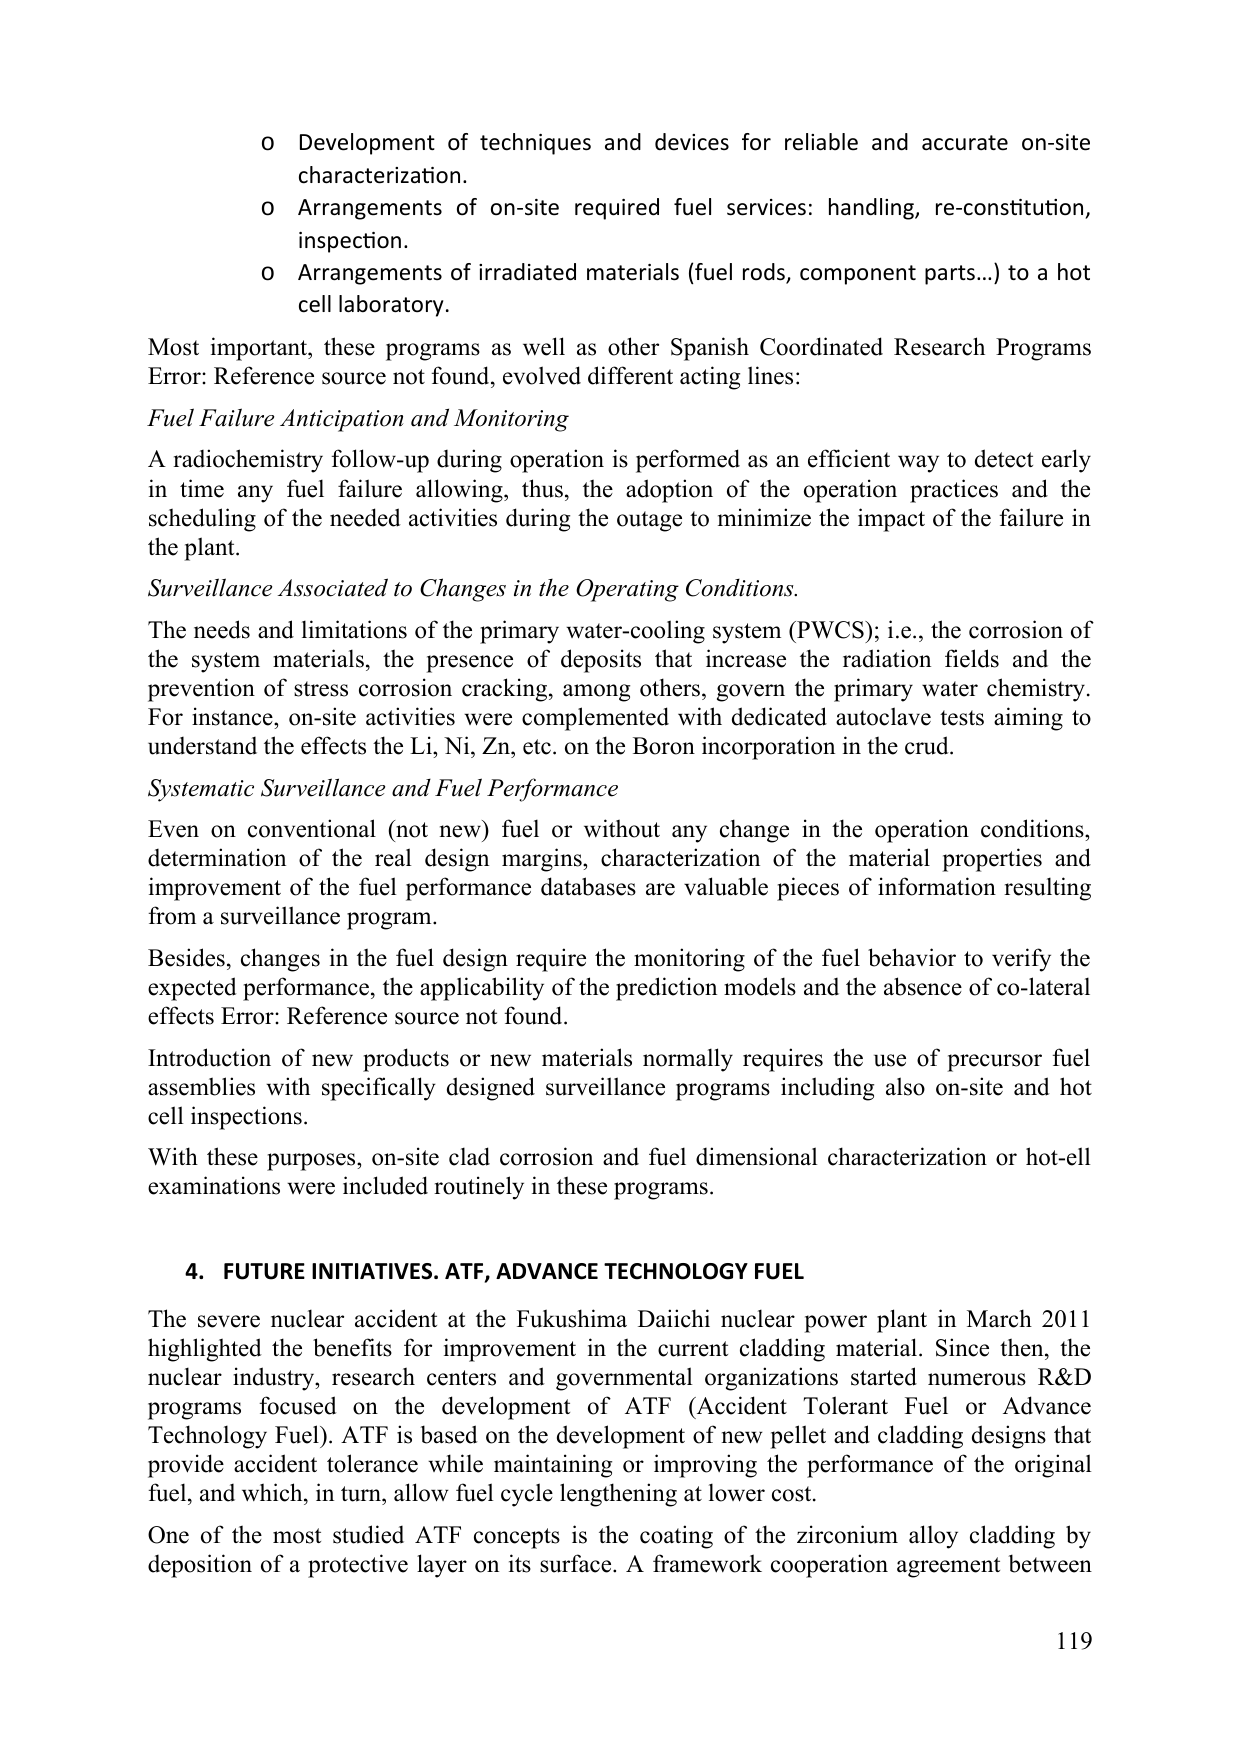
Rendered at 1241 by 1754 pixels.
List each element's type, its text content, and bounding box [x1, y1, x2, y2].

list Arrangements of irradiated materials (fuel rods, component parts…) to a hot cell laboratory. [260, 256, 1092, 319]
text A radiochemistry follow-up during operation is performed as an efficient way to detect early in time any fuel failure allowing, thus, the adoption of the operation practices and the scheduling of the needed activities during the outage to minimize the impact of the failure in the plant. [148, 446, 1092, 561]
text Even on conventional (not new) fuel or without any change in the operation conditions, determination of the real design margins, characterization of the material properties and improvement of the fuel performance databases are valuable pieces of information resulting from a surveillance program. [148, 815, 1092, 930]
text With these purposes, on-site clad corrosion and fuel dimensional characterization or hot-ell examinations were included routinely in these programs. [148, 1143, 1092, 1200]
text Systematic Surveillance and Fuel Performance [148, 774, 1092, 801]
text Introduction of new products or new materials normally requires the use of precursor fuel assemblies with specifically designed surveillance programs including also on-site and hot cell inspections. [148, 1044, 1092, 1129]
text Fuel Failure Anticipation and Monitoring [148, 404, 1092, 432]
list Development of techniques and devices for reliable and accurate on-site characterization. [260, 127, 1092, 190]
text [148, 1521, 1092, 1578]
list FUTURE INITIATIVES. ATF, ADVANCE TECHNOLOGY FUEL [185, 1256, 1092, 1286]
text Surveillance Associated to Changes in the Operating Conditions. [148, 574, 1092, 602]
text The severe nuclear accident at the Fukushima Daiichi nuclear power plant in March 2011 highlighted the benefits for improvement in the current cladding material. Since then, the nuclear industry, research centers and governmental organizations started numerous R&D programs focused on the development of ATF (Accident Tolerant Fuel or Advance Technology Fuel). ATF is based on the development of new pellet and cladding designs that provide accident tolerance while maintaining or improving the performance of the original fuel, and which, in turn, allow fuel cycle lengthening at lower cost. [148, 1305, 1092, 1507]
list Arrangements of on-site required fuel services: handling, re-constitution, inspection. [260, 191, 1092, 255]
text The needs and limitations of the primary water-cooling system (PWCS); i.e., the corrosion of the system materials, the presence of deposits that increase the radiation fields and the prevention of stress corrosion cracking, among others, govern the primary water chemistry. For instance, on-site activities were complemented with dedicated autoclave tests aiming to understand the effects the Li, Ni, Zn, etc. on the Boron incorporation in the crud. [148, 616, 1092, 760]
